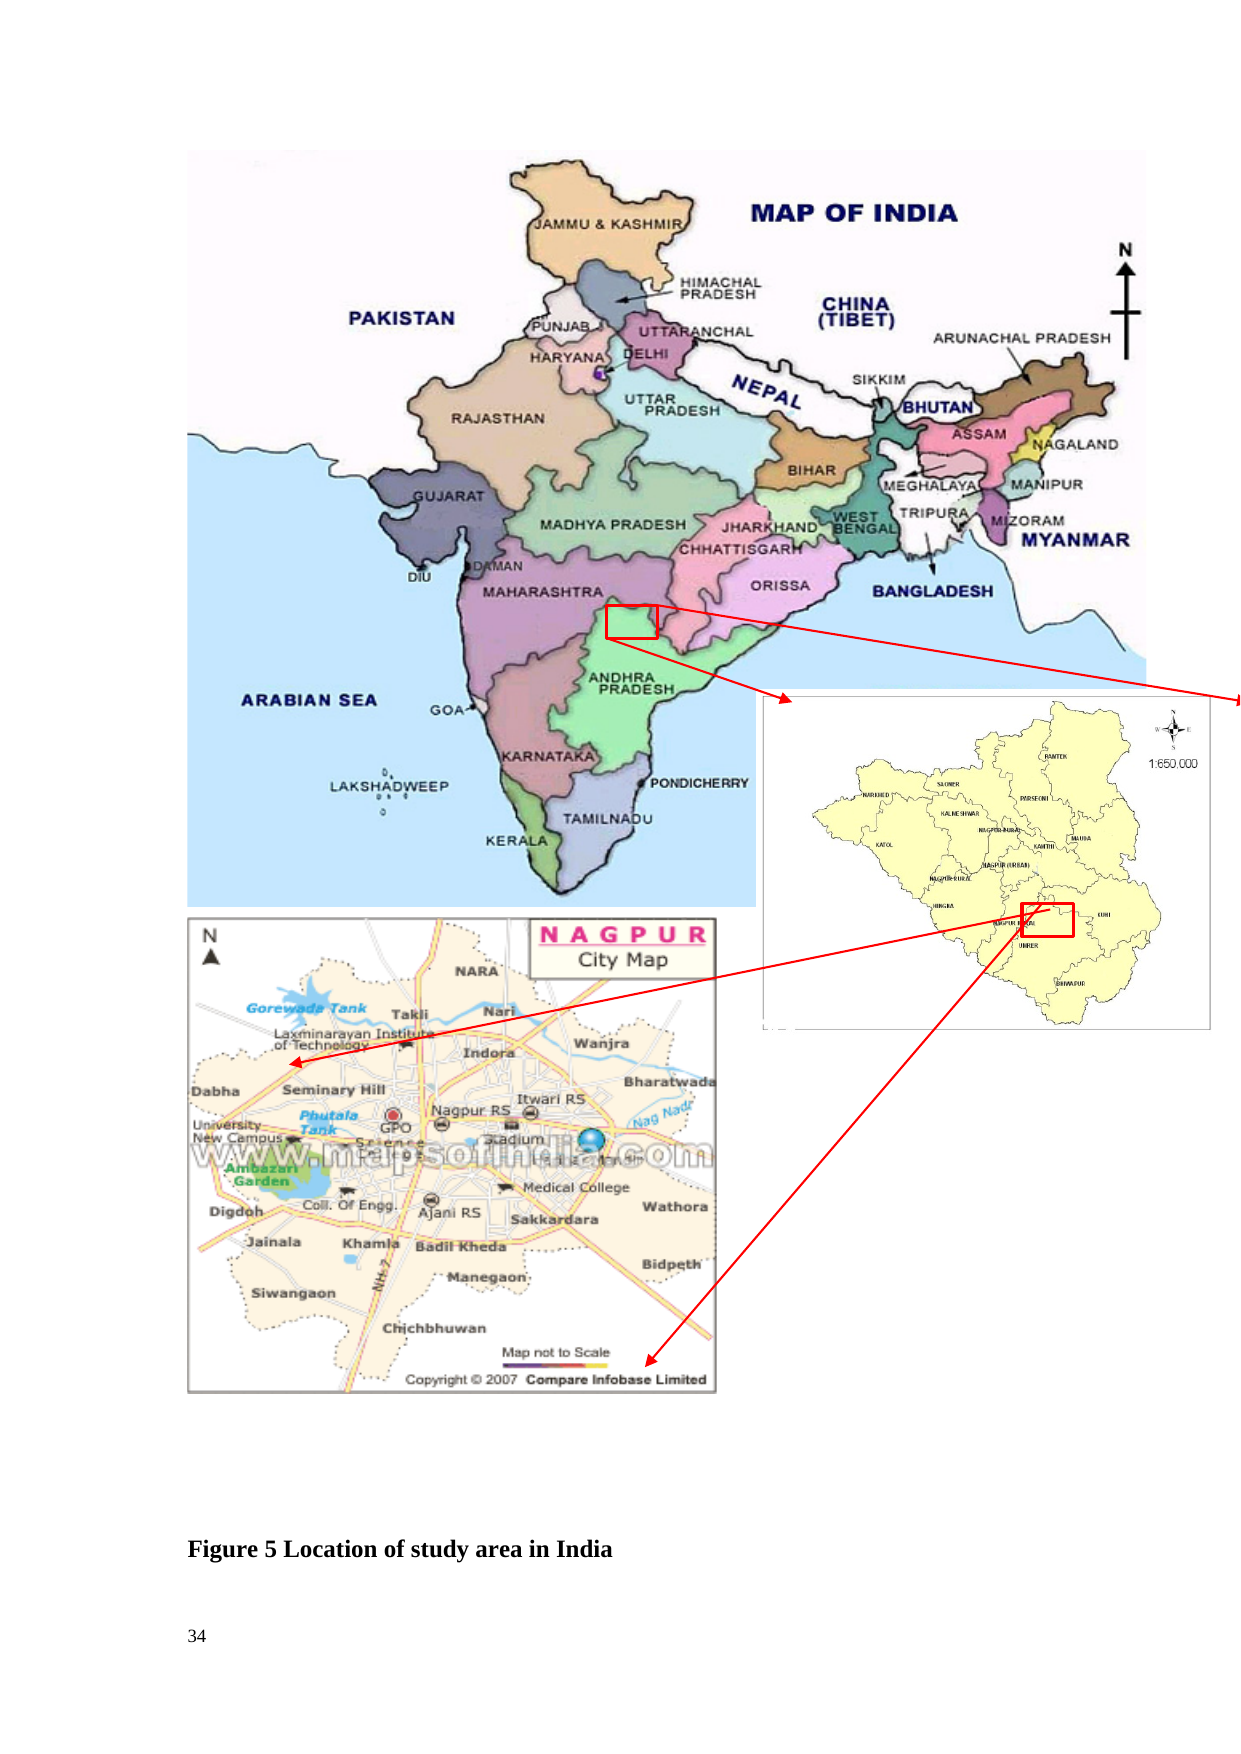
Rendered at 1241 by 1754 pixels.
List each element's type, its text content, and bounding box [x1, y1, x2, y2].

picture [1181, 689, 1213, 695]
picture [756, 917, 1020, 1038]
picture [608, 607, 656, 637]
text Figure 5 Location of study area in India [187, 1534, 1090, 1563]
picture [187, 150, 1213, 1038]
picture [187, 917, 717, 1394]
picture [1024, 905, 1038, 913]
picture [1024, 905, 1072, 935]
